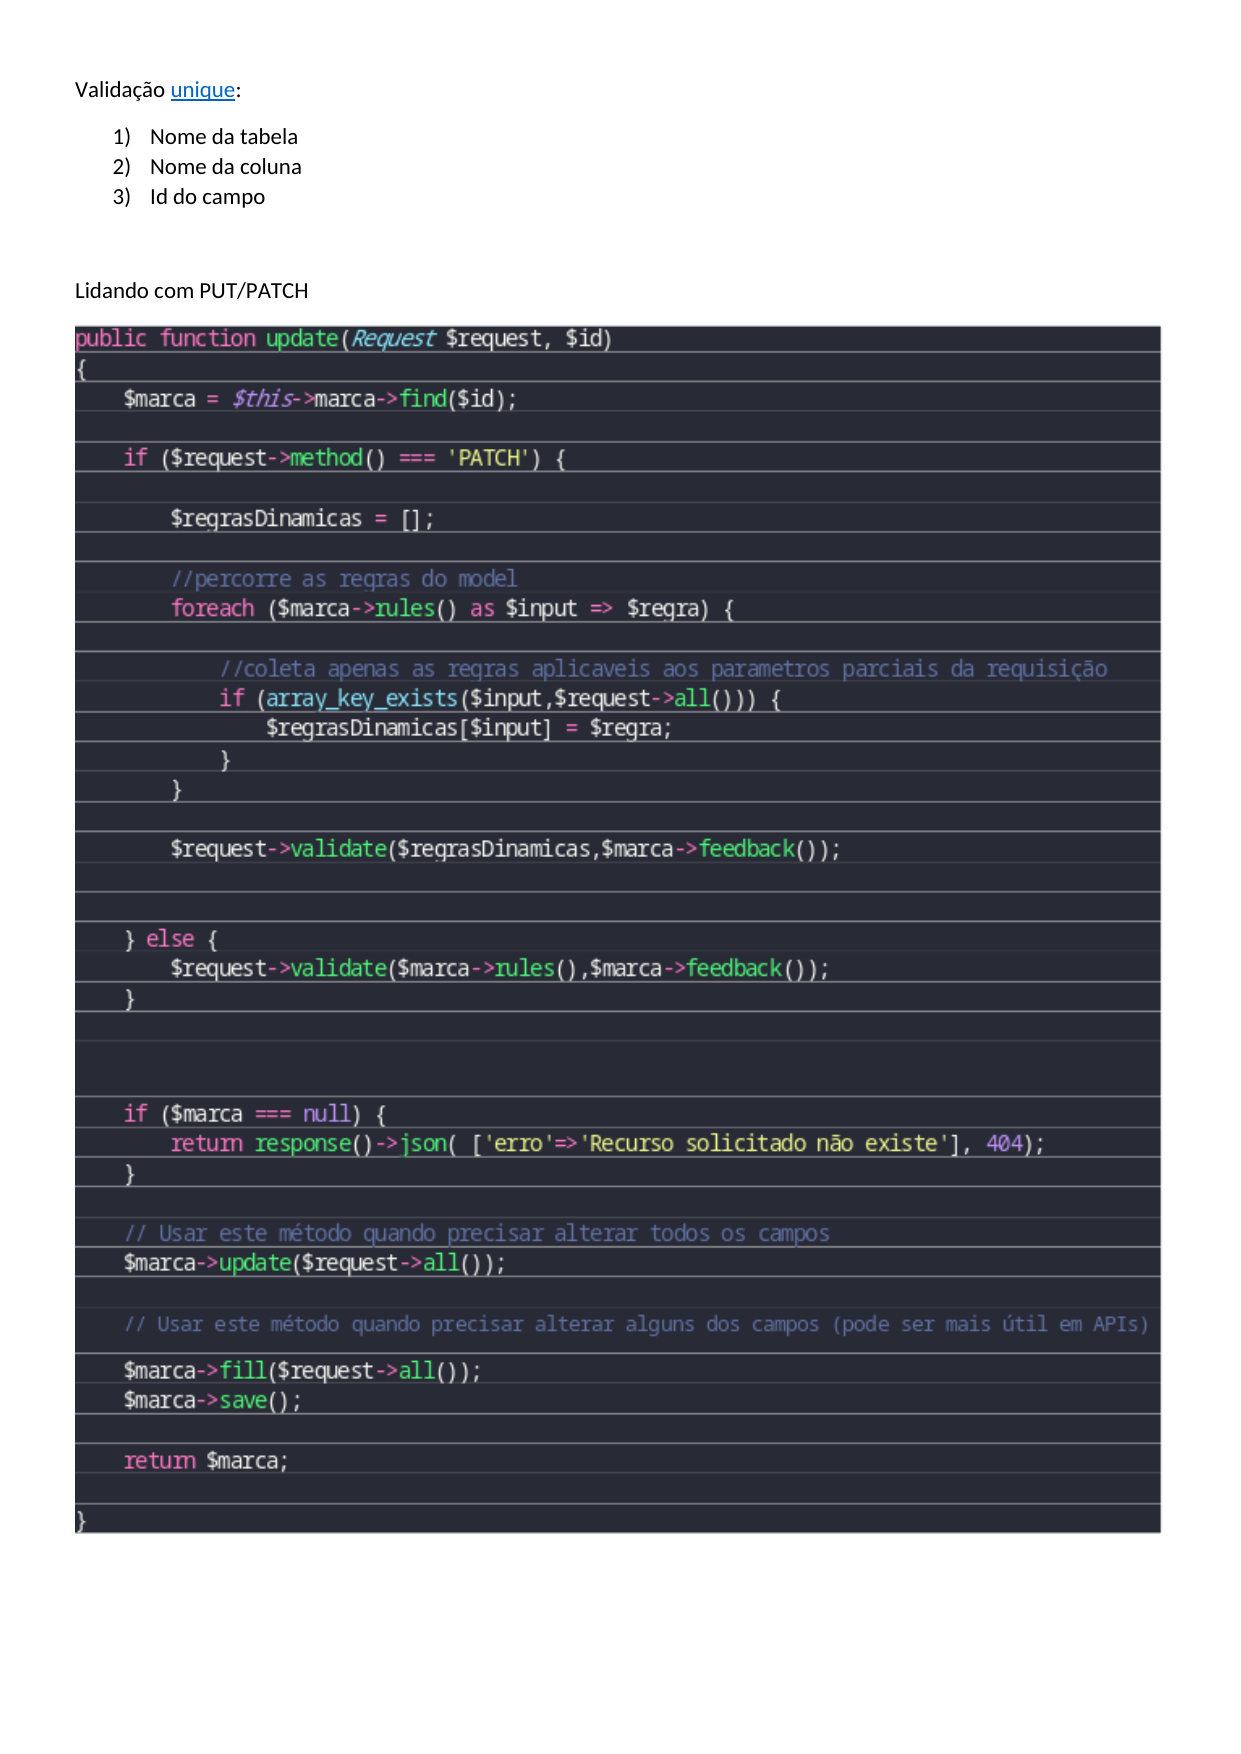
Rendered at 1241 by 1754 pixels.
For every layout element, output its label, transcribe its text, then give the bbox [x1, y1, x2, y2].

list Id do campo [112, 182, 1165, 210]
text Lidando com PUT/PATCH [75, 276, 1165, 304]
list Nome da coluna [112, 152, 1165, 180]
list Nome da tabela [112, 122, 1165, 150]
text Validação unique: [75, 75, 1165, 103]
